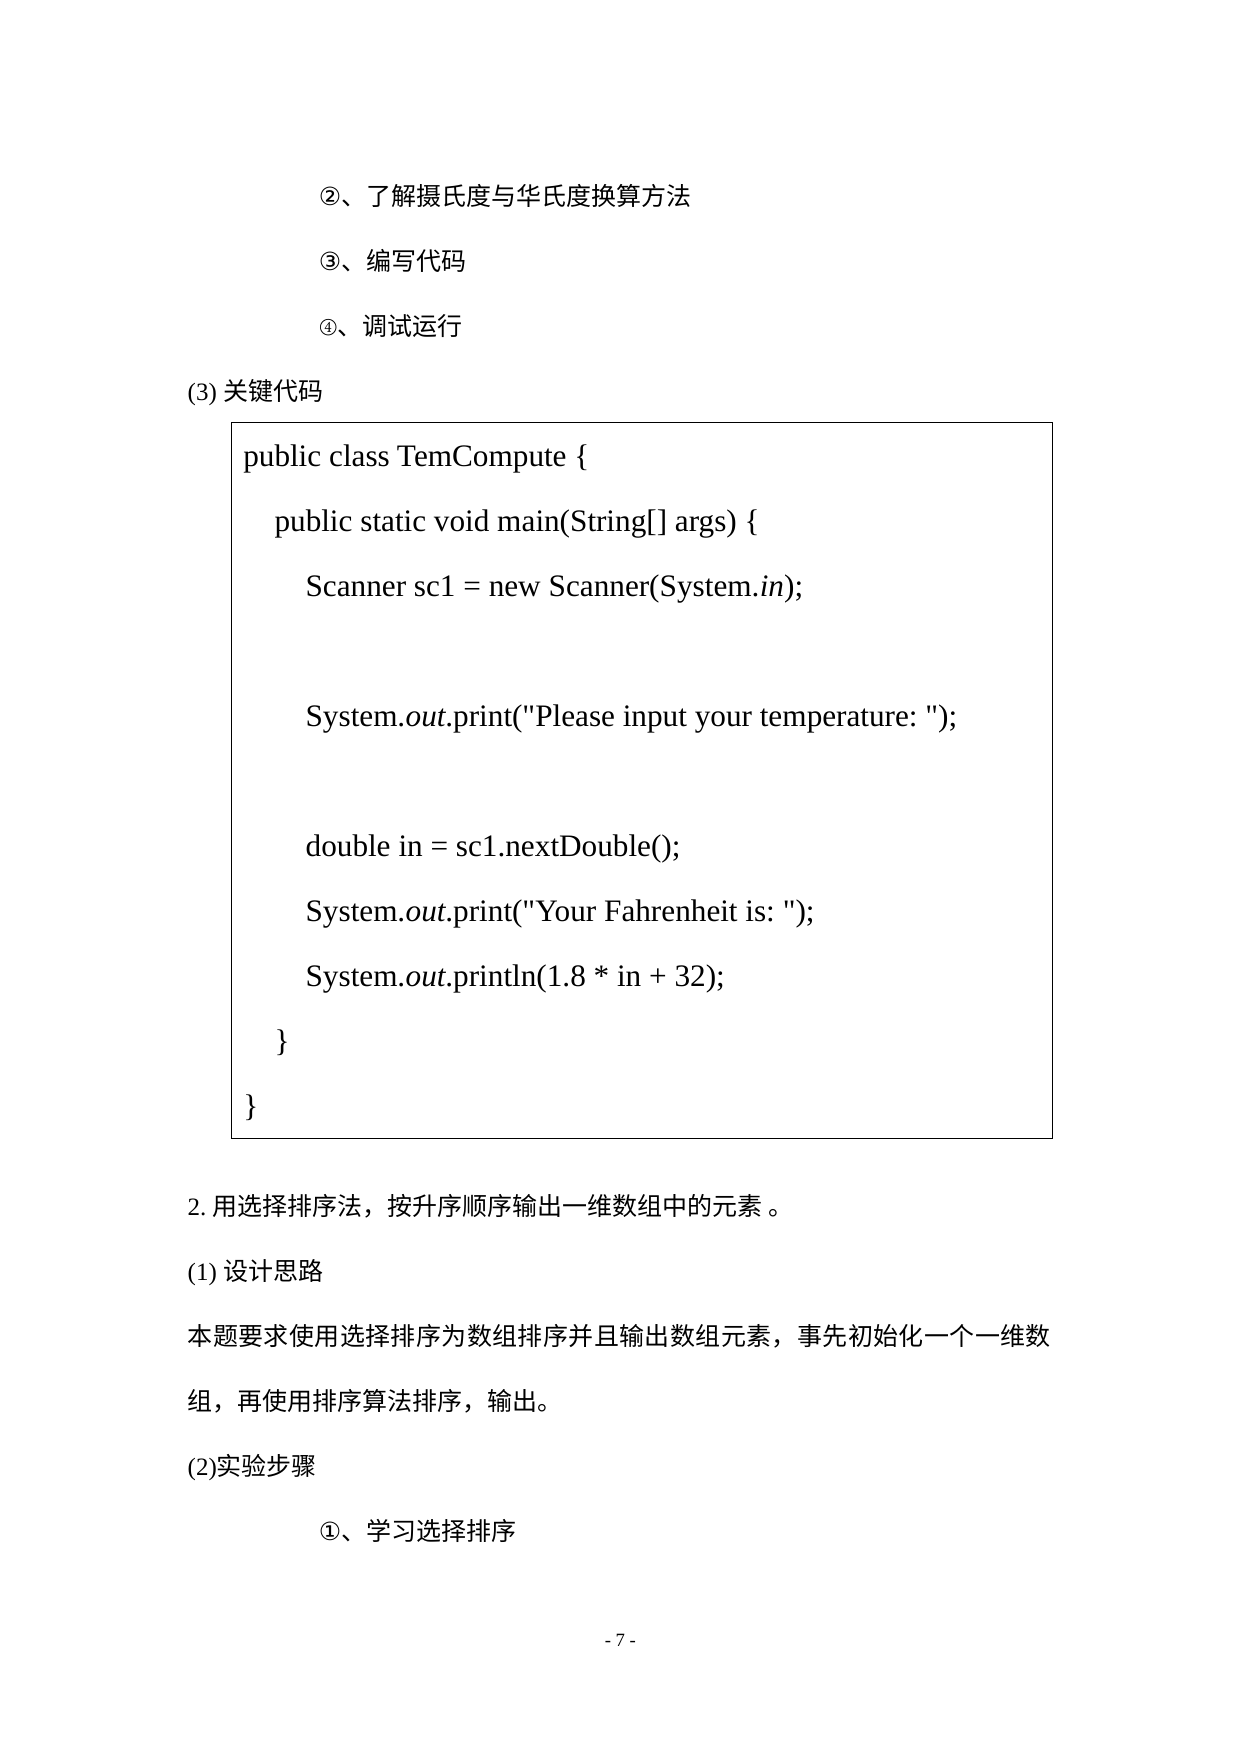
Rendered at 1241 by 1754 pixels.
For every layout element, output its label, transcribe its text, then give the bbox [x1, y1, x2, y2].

text (3) 关键代码 [187, 357, 1053, 422]
table_header public class TemCompute { public static void main(String[] args) { Scanner sc1 = new Scanner(System.in); System.out.print("Please input your temperature: "); double in = sc1.nextDouble(); System.out.print("Your Fahrenheit is: "); System.out.println(1.8 * in + 32); } } [232, 423, 1052, 1138]
text ④、调试运行 [319, 292, 1053, 357]
text ②、了解摄氏度与华氏度换算方法 [319, 162, 1053, 227]
text ③、编写代码 [319, 227, 1053, 292]
text (1) 设计思路 [187, 1237, 1053, 1302]
text 2. 用选择排序法，按升序顺序输出一维数组中的元素 。 [187, 1172, 1053, 1237]
text 本题要求使用选择排序为数组排序并且输出数组元素，事先初始化一个一维数组，再使用排序算法排序，输出。 [187, 1302, 1053, 1432]
text (2)实验步骤 [187, 1432, 1053, 1497]
text ①、学习选择排序 [319, 1497, 1053, 1562]
